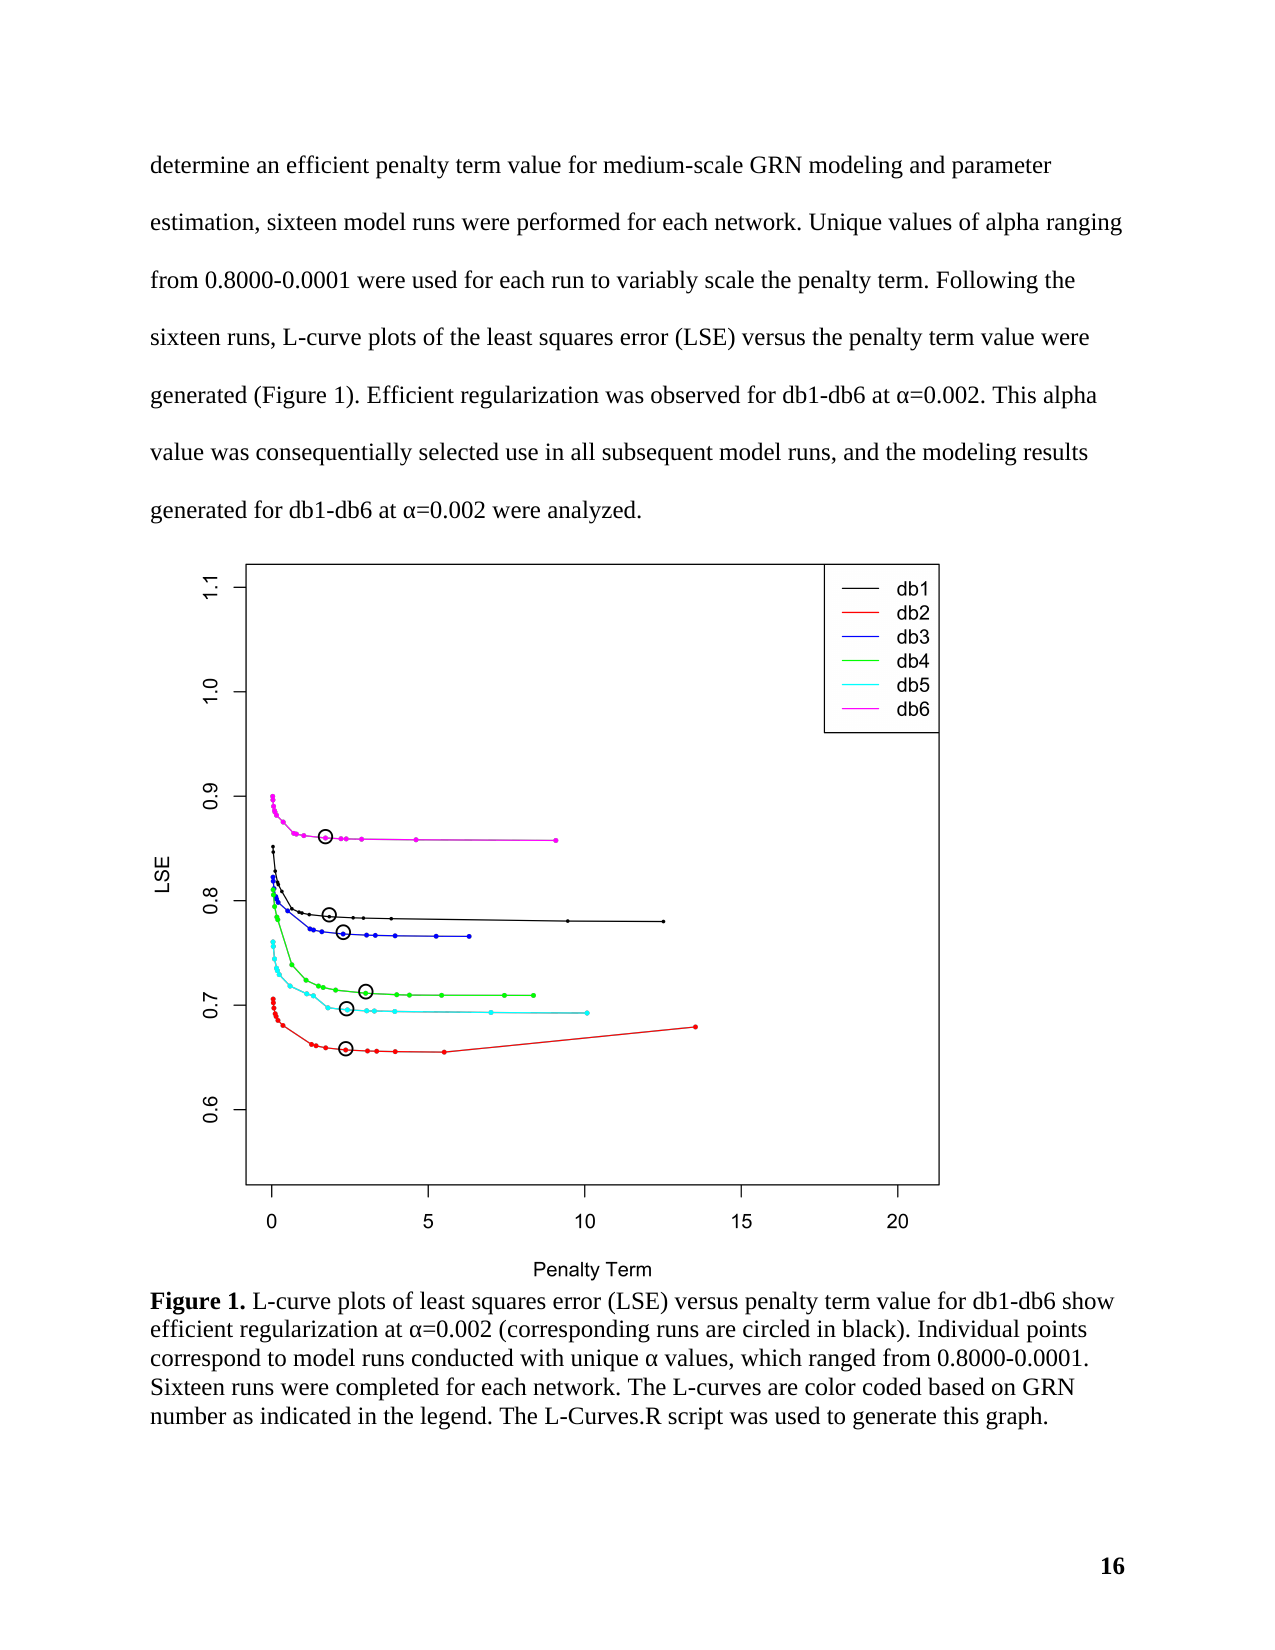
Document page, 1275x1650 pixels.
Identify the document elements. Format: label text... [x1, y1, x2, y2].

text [150, 150, 1125, 524]
text Figure 1. L-curve plots of least squares error (LSE) versus penalty term value for db1-db6 show efficient regularization at α=0.002 (corresponding runs are circled in black). Individual points correspond to model runs conducted with unique α values, which ranged from 0.8000-0.0001. Sixteen runs were completed for each network. The L-curves are color coded based on GRN number as indicated in the legend. The L-Curves.R script was used to generate this graph. [150, 1286, 1125, 1429]
